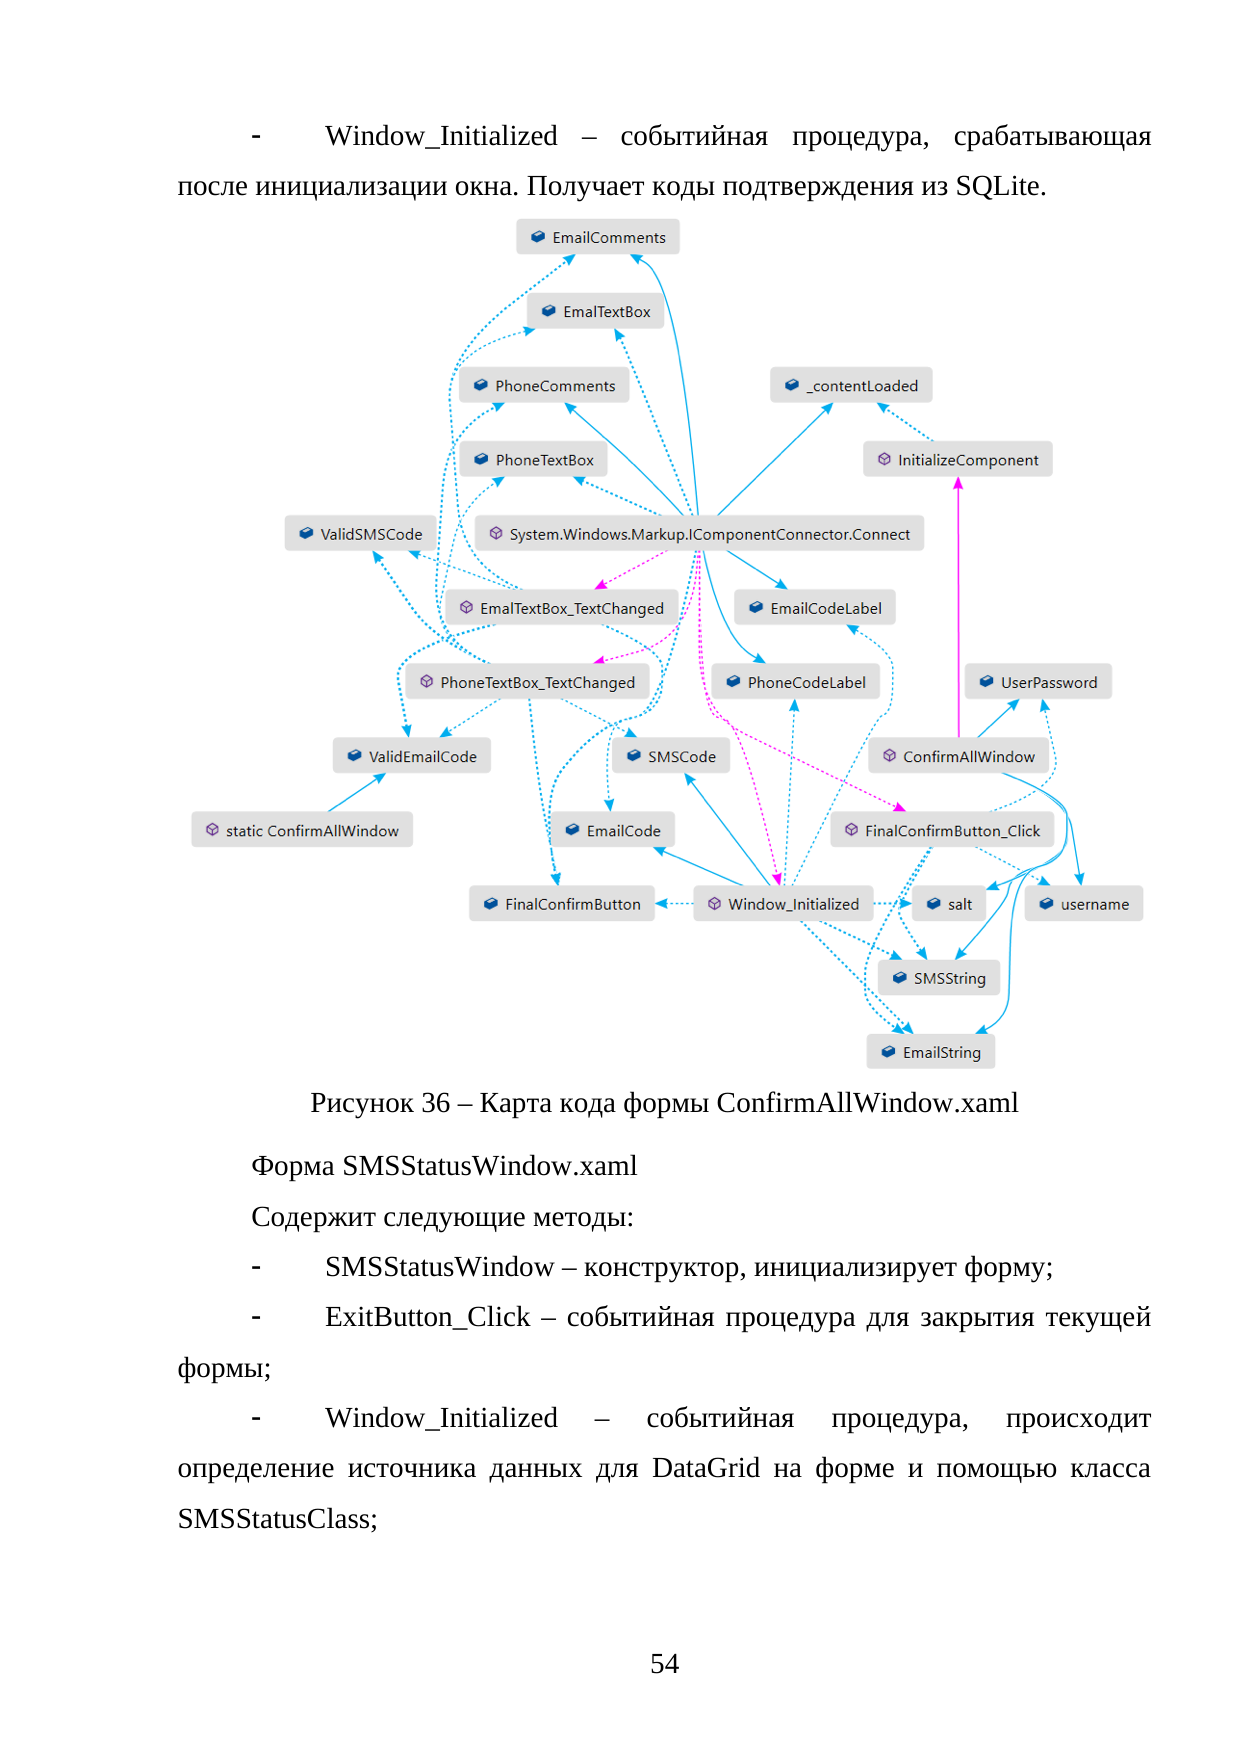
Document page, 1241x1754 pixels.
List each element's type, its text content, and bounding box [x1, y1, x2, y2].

list SMSStatusWindow – конструктор, инициализирует форму; [177, 1249, 1152, 1283]
picture [179, 218, 1150, 1069]
list ExitButton_Click – событийная процедура для закрытия текущей формы; [177, 1299, 1152, 1383]
text Рисунок 36 – Карта кода формы СonfirmAllWindow.xaml [177, 1086, 1152, 1119]
list Window_Initialized – событийная процедура, происходит определение источника данных для DataGrid на форме и помощью класса SMSStatusClass; [177, 1400, 1152, 1534]
text Форма SMSStatusWindow.xaml [177, 1148, 1152, 1182]
text Содержит следующие методы: [177, 1199, 1152, 1232]
list Window_Initialized – событийная процедура, срабатывающая после инициализации окна. Получает коды подтверждения из SQLite. [177, 118, 1152, 202]
